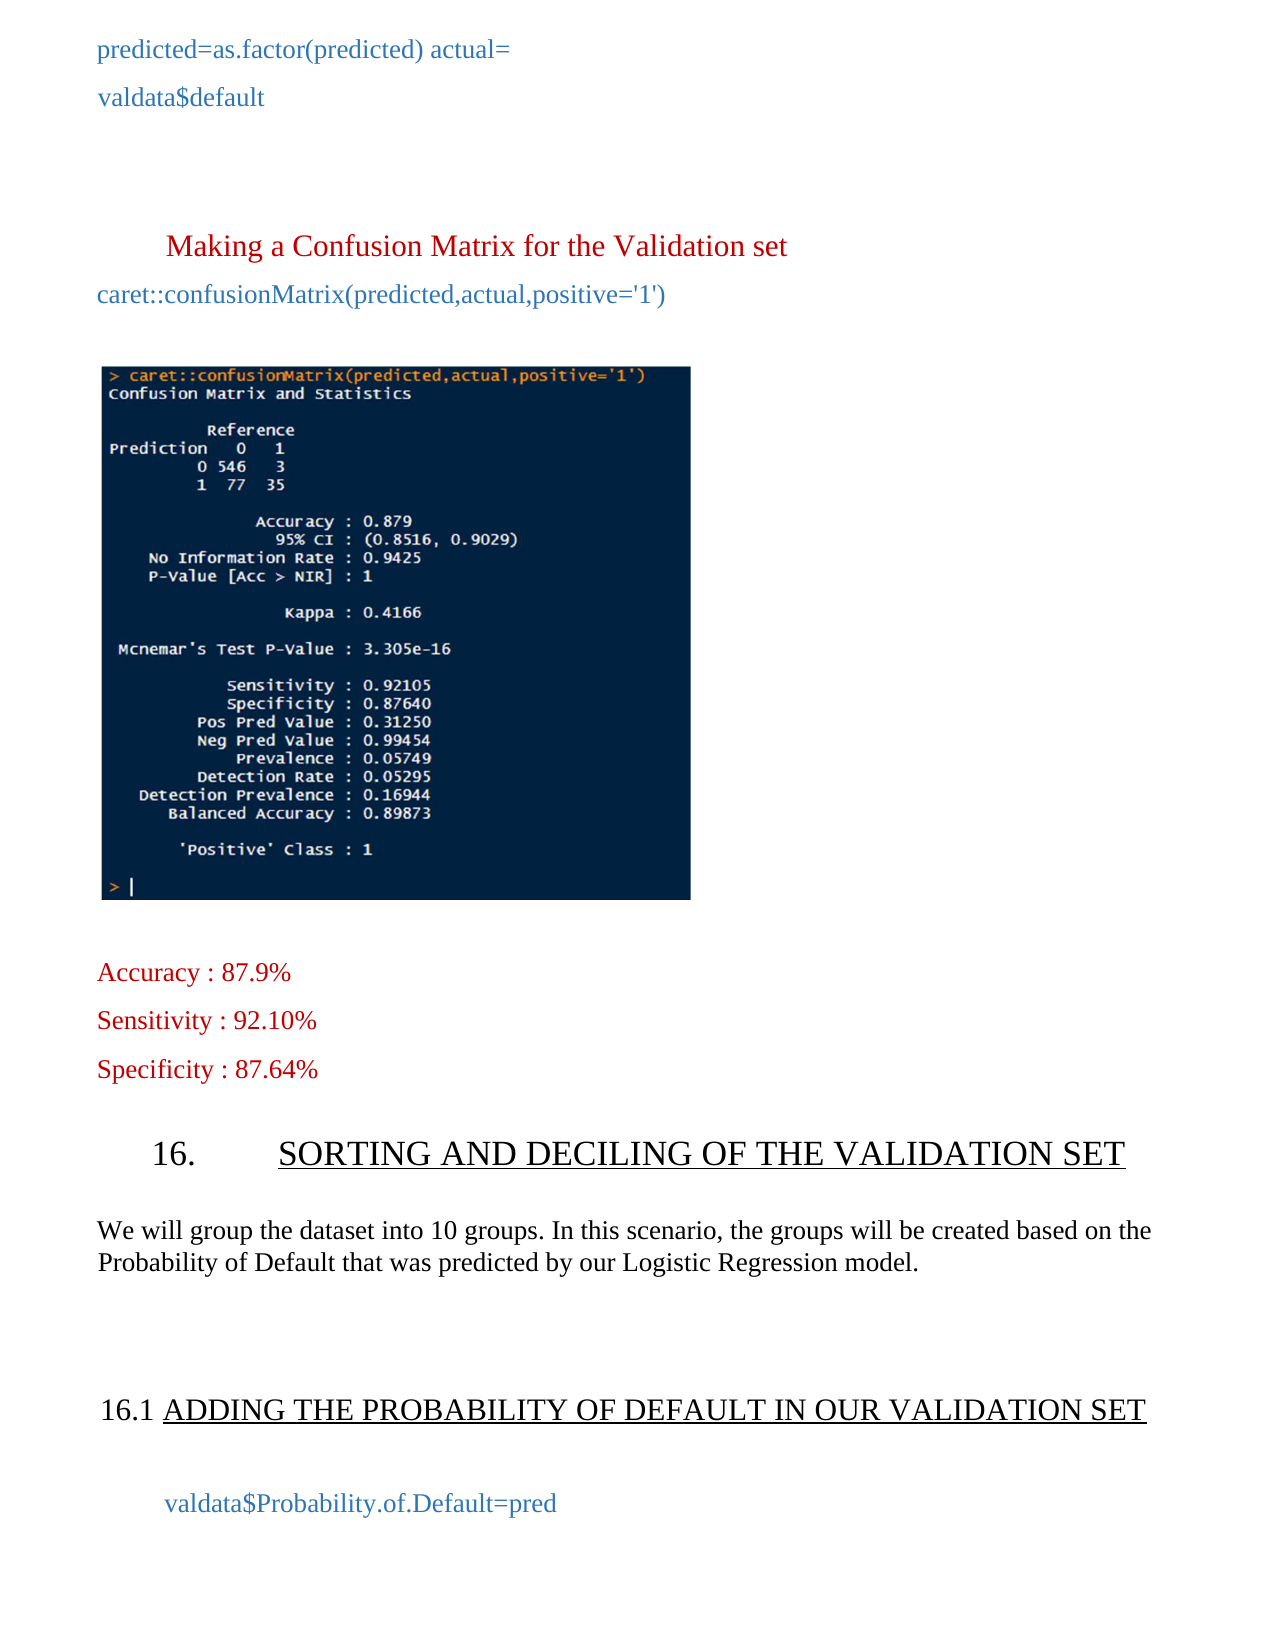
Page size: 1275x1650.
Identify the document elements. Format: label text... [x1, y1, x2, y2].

subtitle  Making a Confusion Matrix for the Validation set [133, 227, 1196, 263]
text caret::confusionMatrix(predicted,actual,positive='1') [97, 278, 1083, 309]
text Sensitivity : 92.10% [97, 1004, 1196, 1036]
text predicted=as.factor(predicted) actual= valdata$default [97, 33, 517, 113]
text valdata$Probability.of.Default=pred [97, 1487, 1083, 1518]
text We will group the dataset into 10 groups. In this scenario, the groups will be created based on the Probability of Default that was predicted by our Logistic Regression model. [97, 1214, 1170, 1277]
subtitle 16. SORTING AND DECILING OF THE VALIDATION SET [98, 1132, 1196, 1173]
text Specificity : 87.64% [97, 1053, 1196, 1084]
text Accuracy : 87.9% [97, 956, 1196, 987]
text 16.1 ADDING THE PROBABILITY OF DEFAULT IN OUR VALIDATION SET [100, 1391, 1196, 1427]
picture [101, 366, 691, 900]
